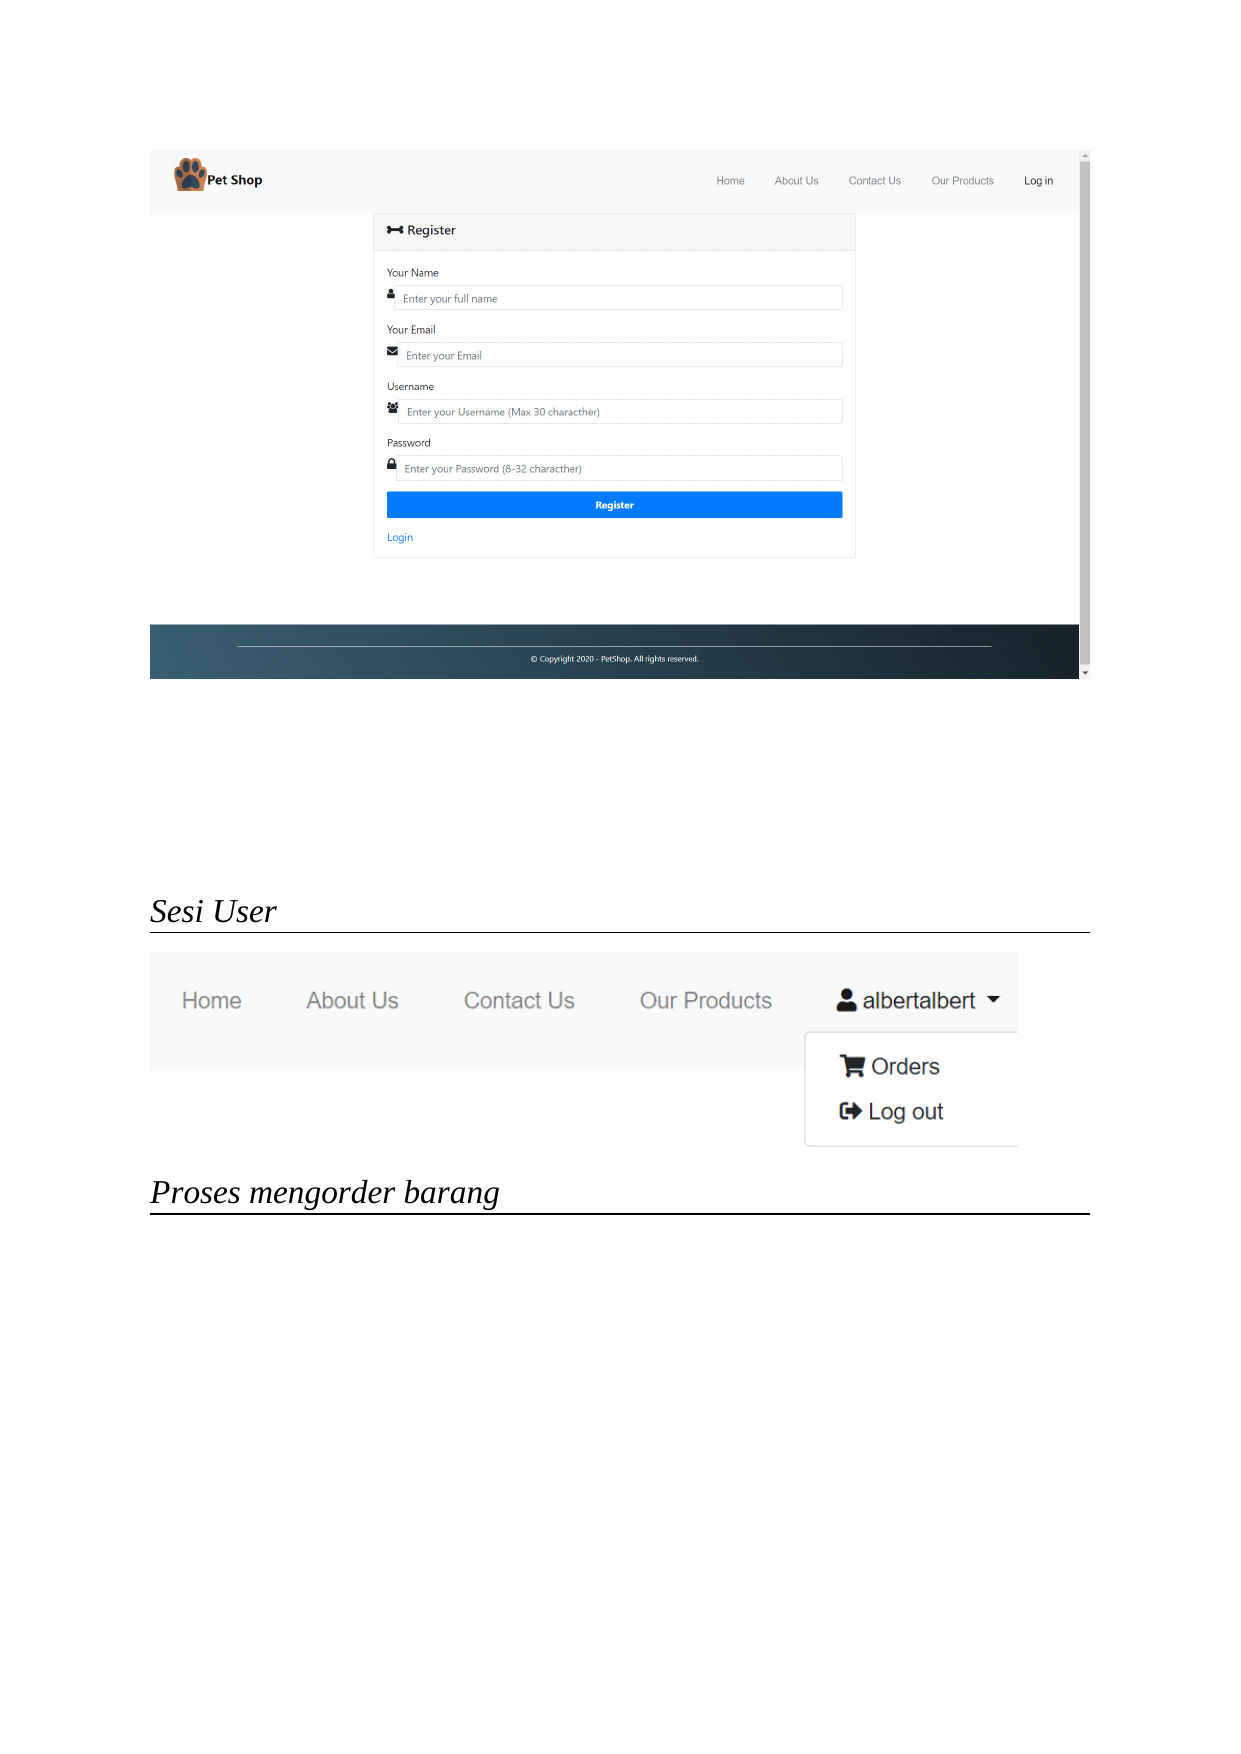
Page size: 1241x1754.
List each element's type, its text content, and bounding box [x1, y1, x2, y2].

picture [150, 952, 1018, 1154]
text Sesi User [150, 891, 1090, 932]
picture [150, 150, 1091, 679]
text Proses mengorder barang [150, 1173, 1090, 1213]
